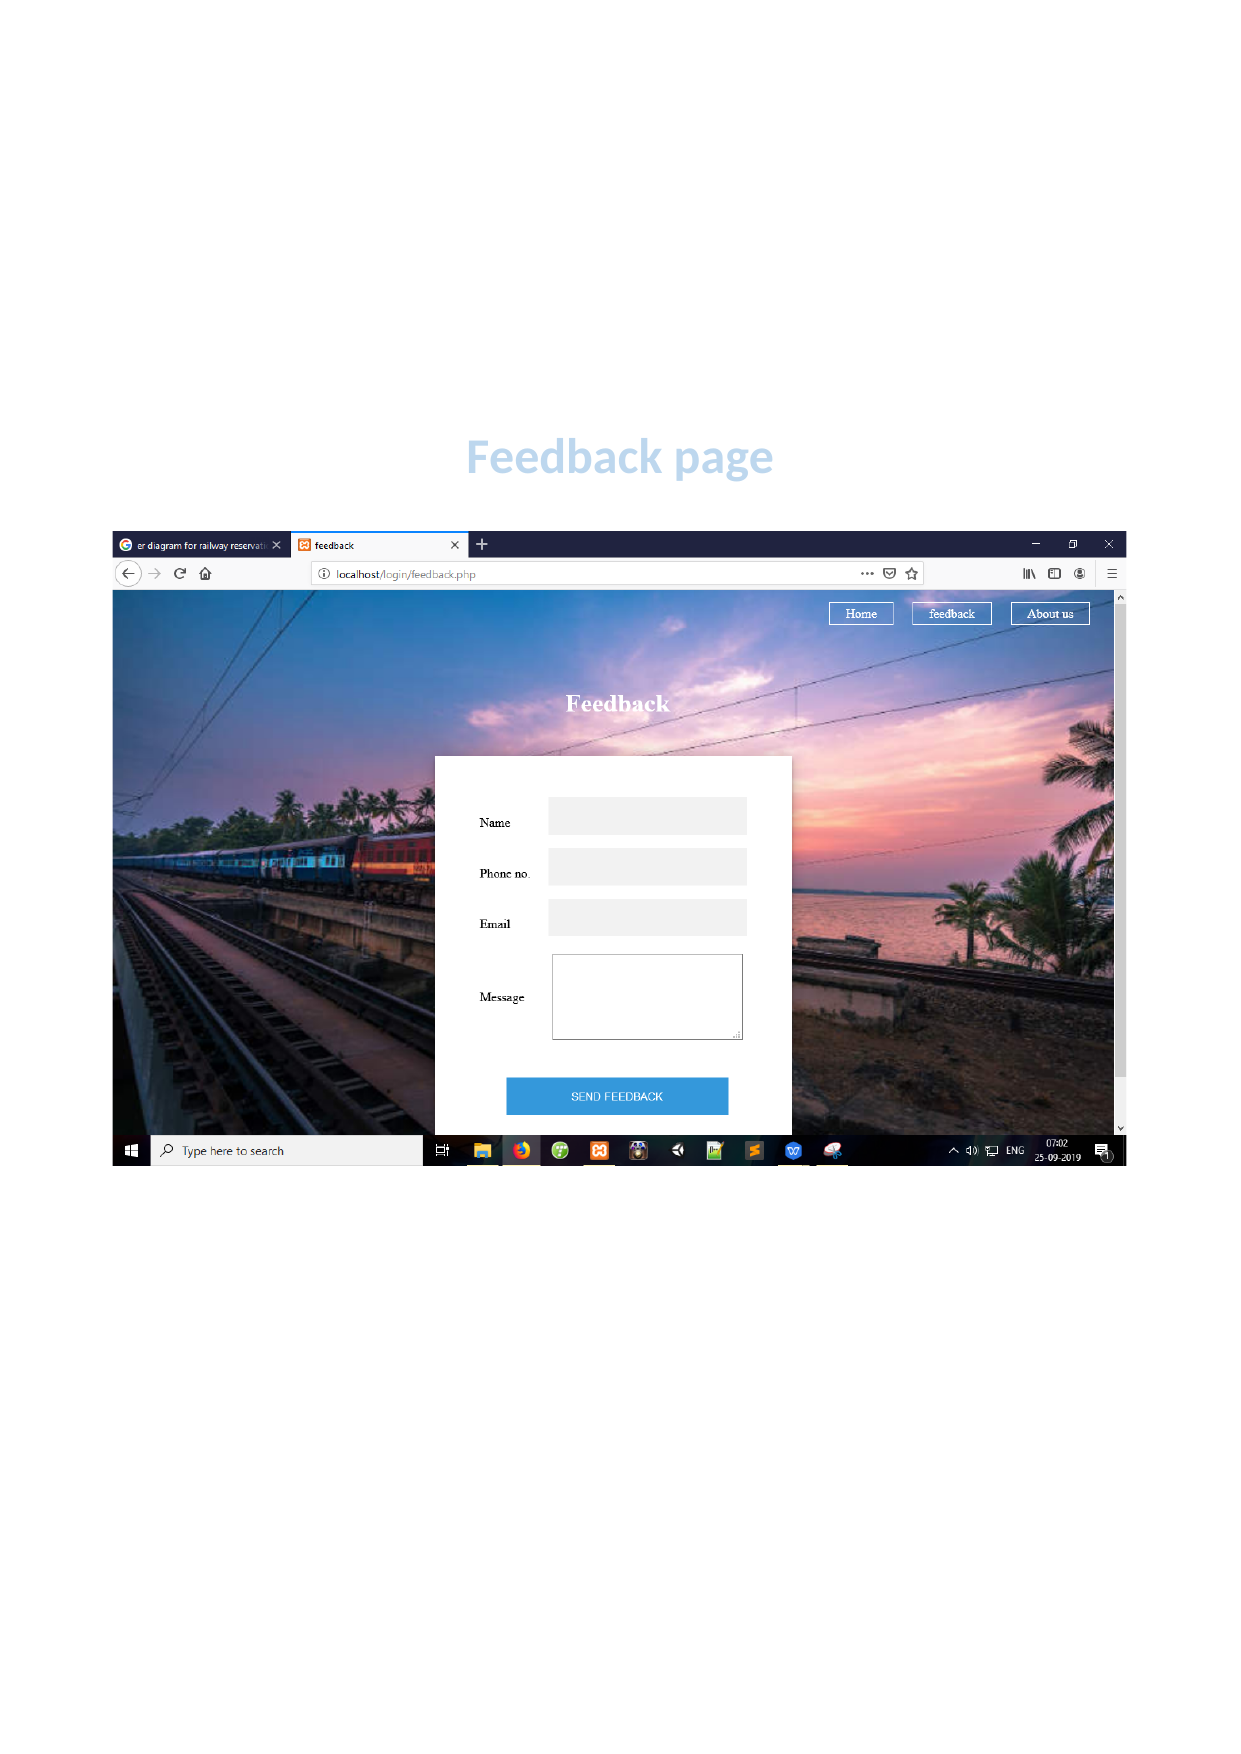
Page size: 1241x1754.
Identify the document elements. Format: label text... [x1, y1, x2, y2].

text Feedback page [112, 425, 1128, 486]
picture [112, 531, 1127, 1166]
